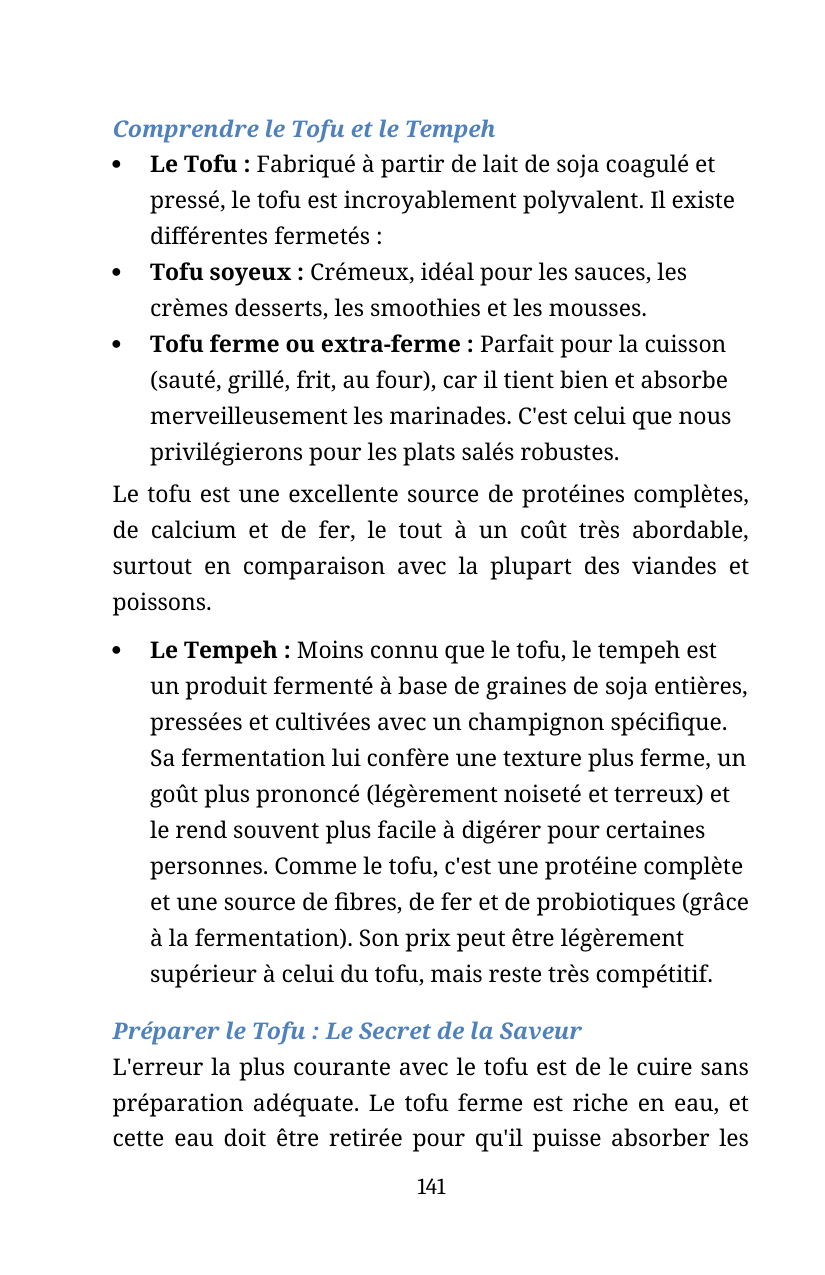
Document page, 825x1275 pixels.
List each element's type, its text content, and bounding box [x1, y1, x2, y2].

list Le Tofu : Fabriqué à partir de lait de soja coagulé et pressé, le tofu est incroyablement polyvalent. Il existe différentes fermetés : [112, 148, 750, 252]
list Tofu ferme ou extra-ferme : Parfait pour la cuisson (sauté, grillé, frit, au four), car il tient bien et absorbe merveilleusement les marinades. C'est celui que nous privilégierons pour les plats salés robustes. [112, 328, 750, 467]
subtitle Préparer le Tofu : Le Secret de la Saveur [112, 1014, 750, 1046]
subtitle Comprendre le Tofu et le Tempeh [112, 112, 750, 144]
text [112, 1051, 750, 1154]
text Le tofu est une excellente source de protéines complètes, de calcium et de fer, le tout à un coût très abordable, surtout en comparaison avec la plupart des viandes et poissons. [112, 478, 750, 617]
list Le Tempeh : Moins connu que le tofu, le tempeh est un produit fermenté à base de graines de soja entières, pressées et cultivées avec un champignon spécifique. Sa fermentation lui confère une texture plus ferme, un goût plus prononcé (légèrement noiseté et terreux) et le rend souvent plus facile à digérer pour certaines personnes. Comme le tofu, c'est une protéine complète et une source de fibres, de fer et de probiotiques (grâce à la fermentation). Son prix peut être légèrement supérieur à celui du tofu, mais reste très compétitif. [112, 634, 750, 989]
list Tofu soyeux : Crémeux, idéal pour les sauces, les crèmes desserts, les smoothies et les mousses. [112, 256, 750, 323]
